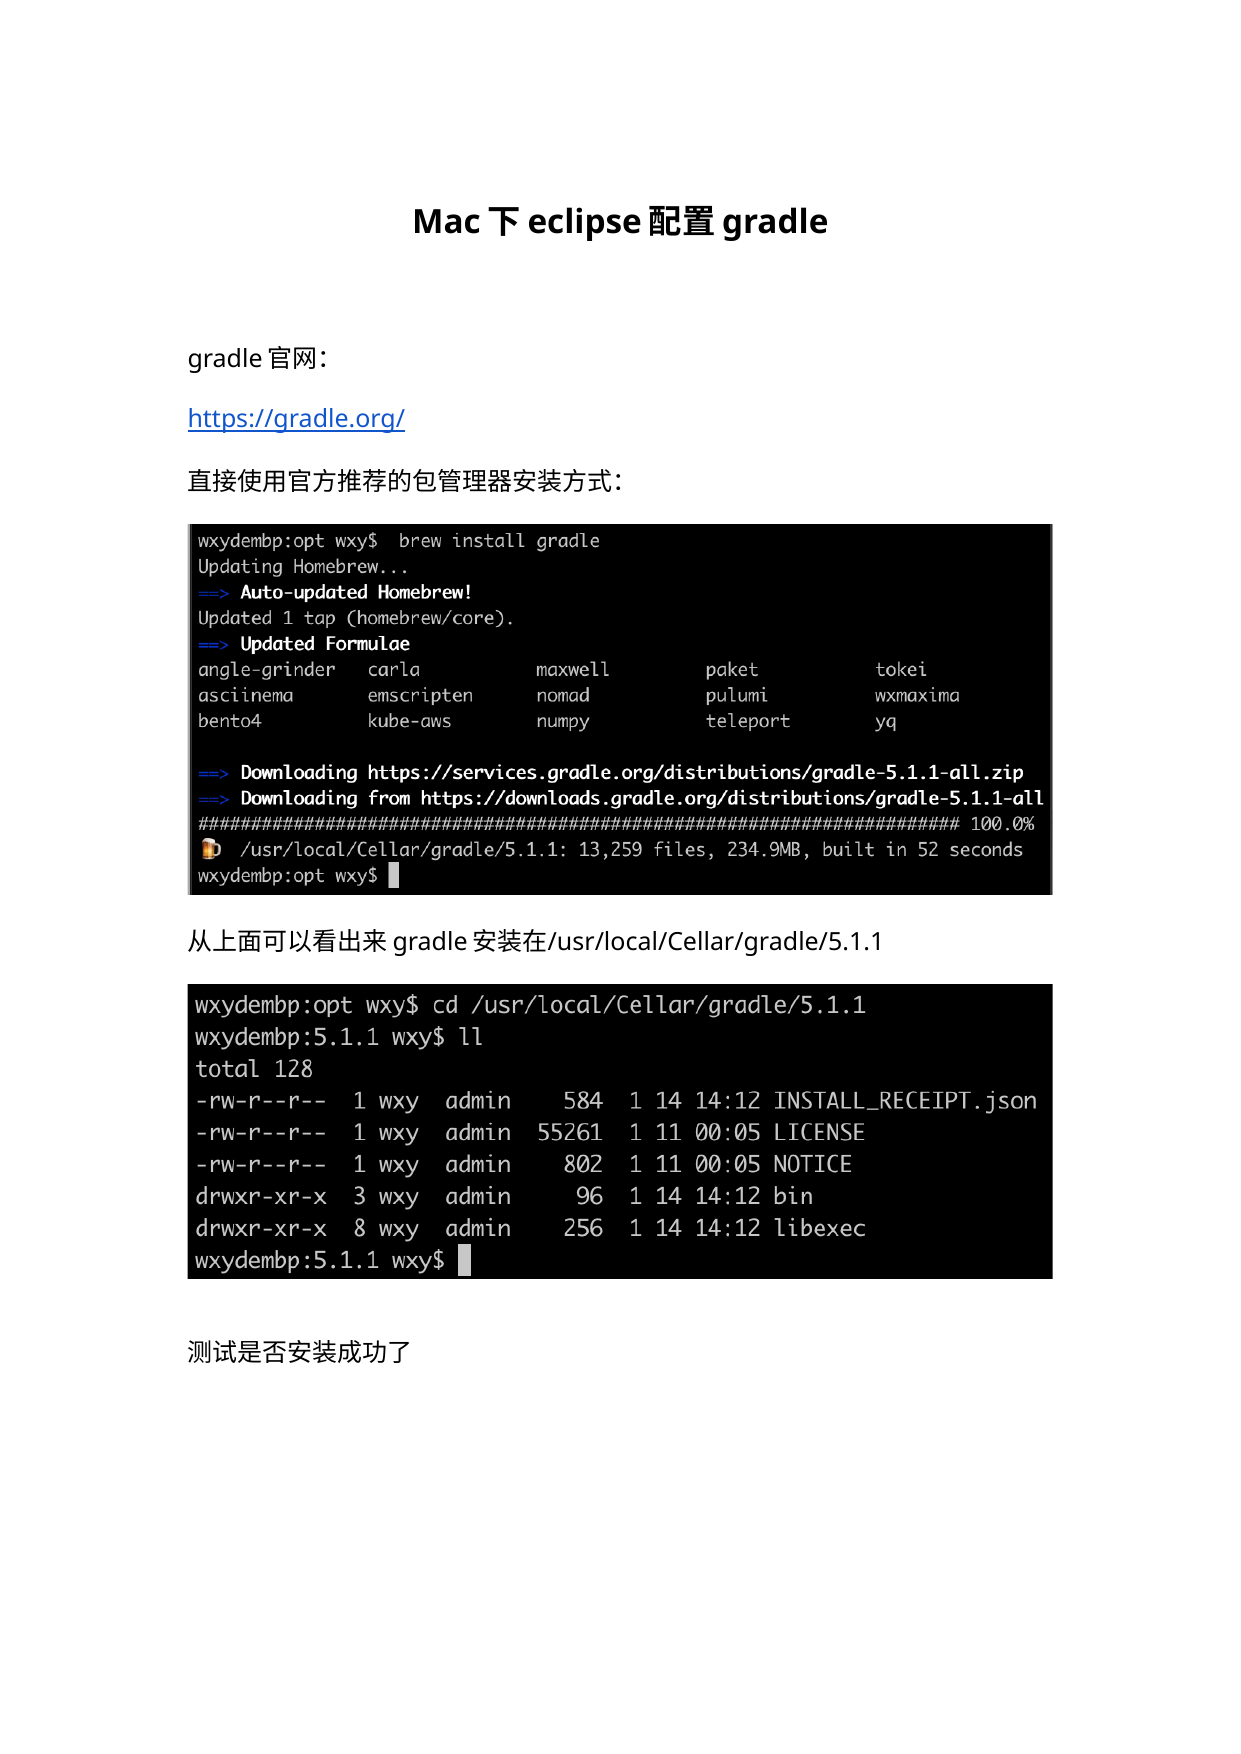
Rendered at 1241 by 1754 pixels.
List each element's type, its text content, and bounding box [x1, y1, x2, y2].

text gradle官网： [187, 338, 1053, 374]
text 从上面可以看出来gradle安装在/usr/local/Cellar/gradle/5.1.1 [187, 921, 1053, 958]
picture [187, 984, 1053, 1279]
text 直接使用官方推荐的包管理器安装方式： [187, 462, 1053, 498]
text https://gradle.org/ [187, 401, 1053, 435]
title Mac下eclipse配置gradle [187, 187, 1053, 252]
text 测试是否安装成功了 [187, 1332, 1053, 1368]
picture [187, 524, 1053, 895]
